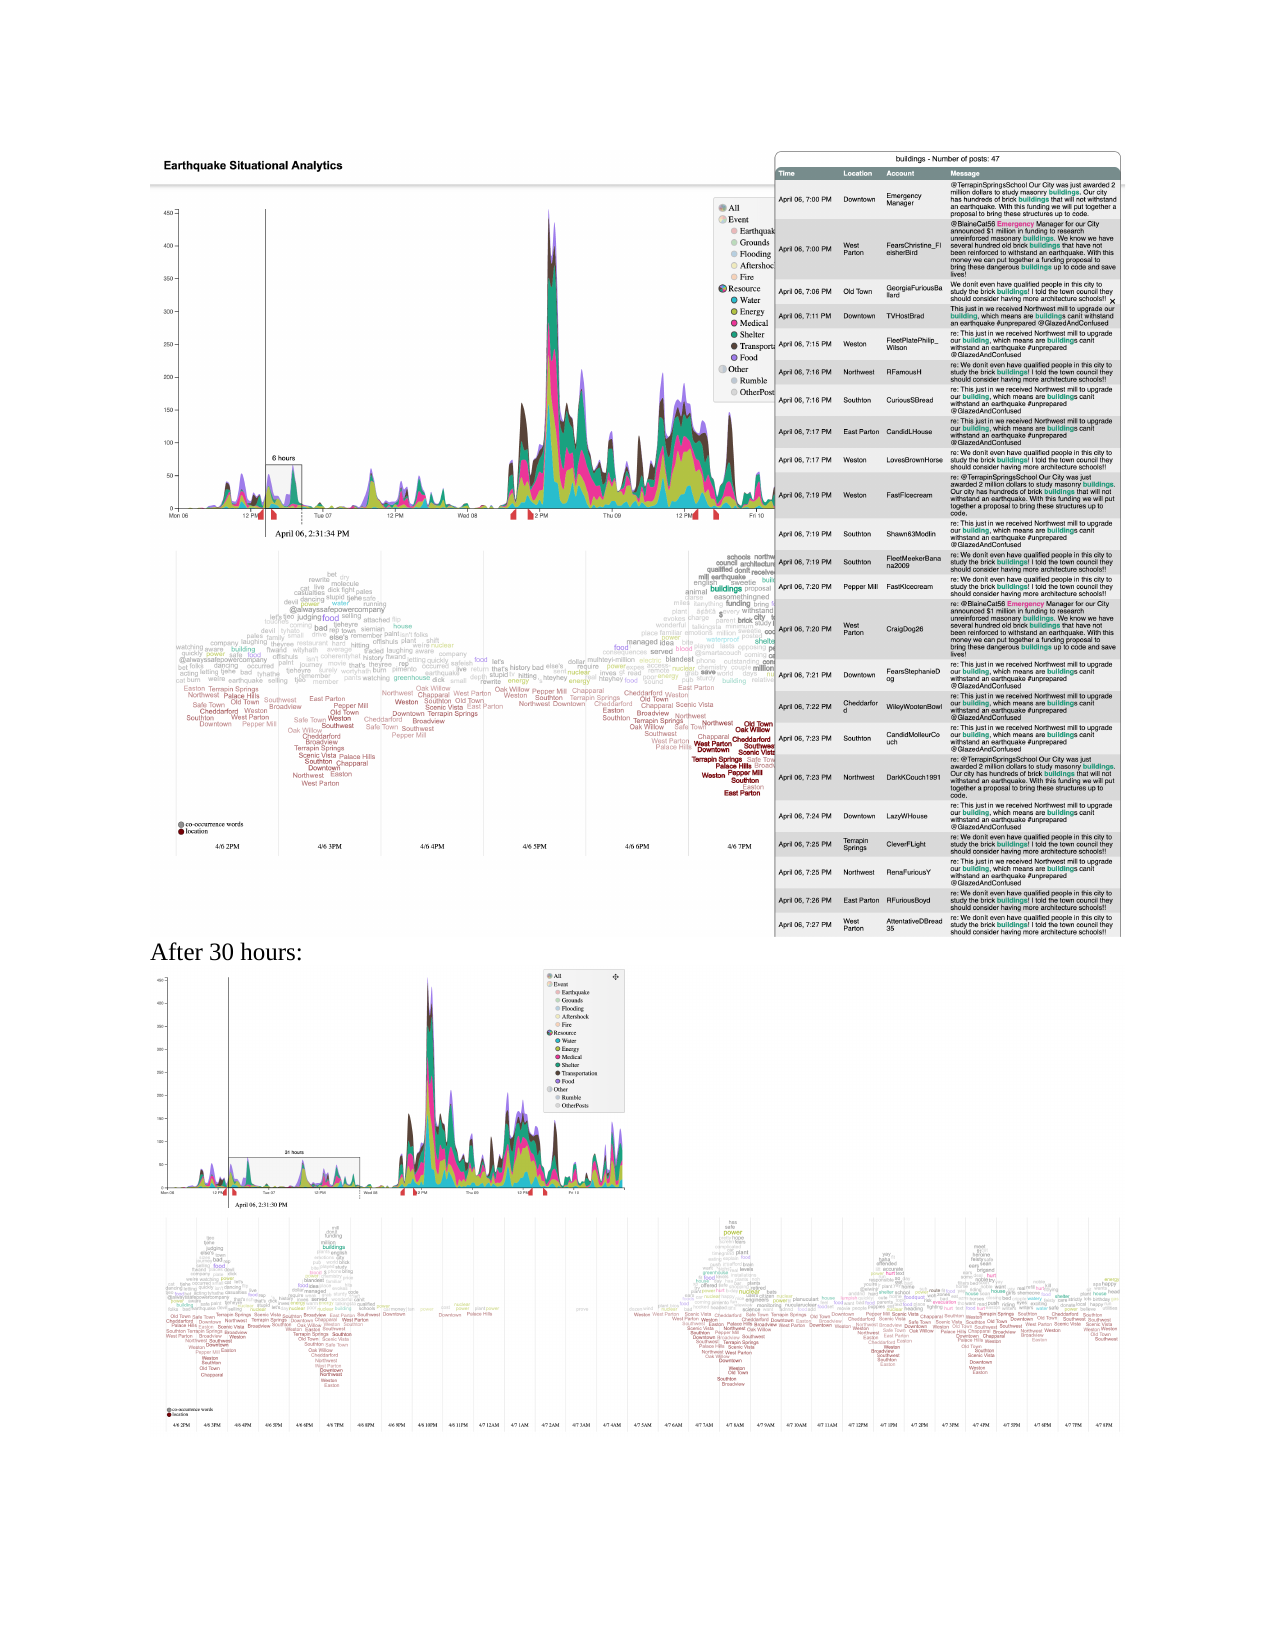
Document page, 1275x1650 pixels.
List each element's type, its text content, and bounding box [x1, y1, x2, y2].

picture [150, 965, 1125, 1437]
picture [150, 150, 1125, 937]
text After 30 hours: [150, 937, 1125, 965]
